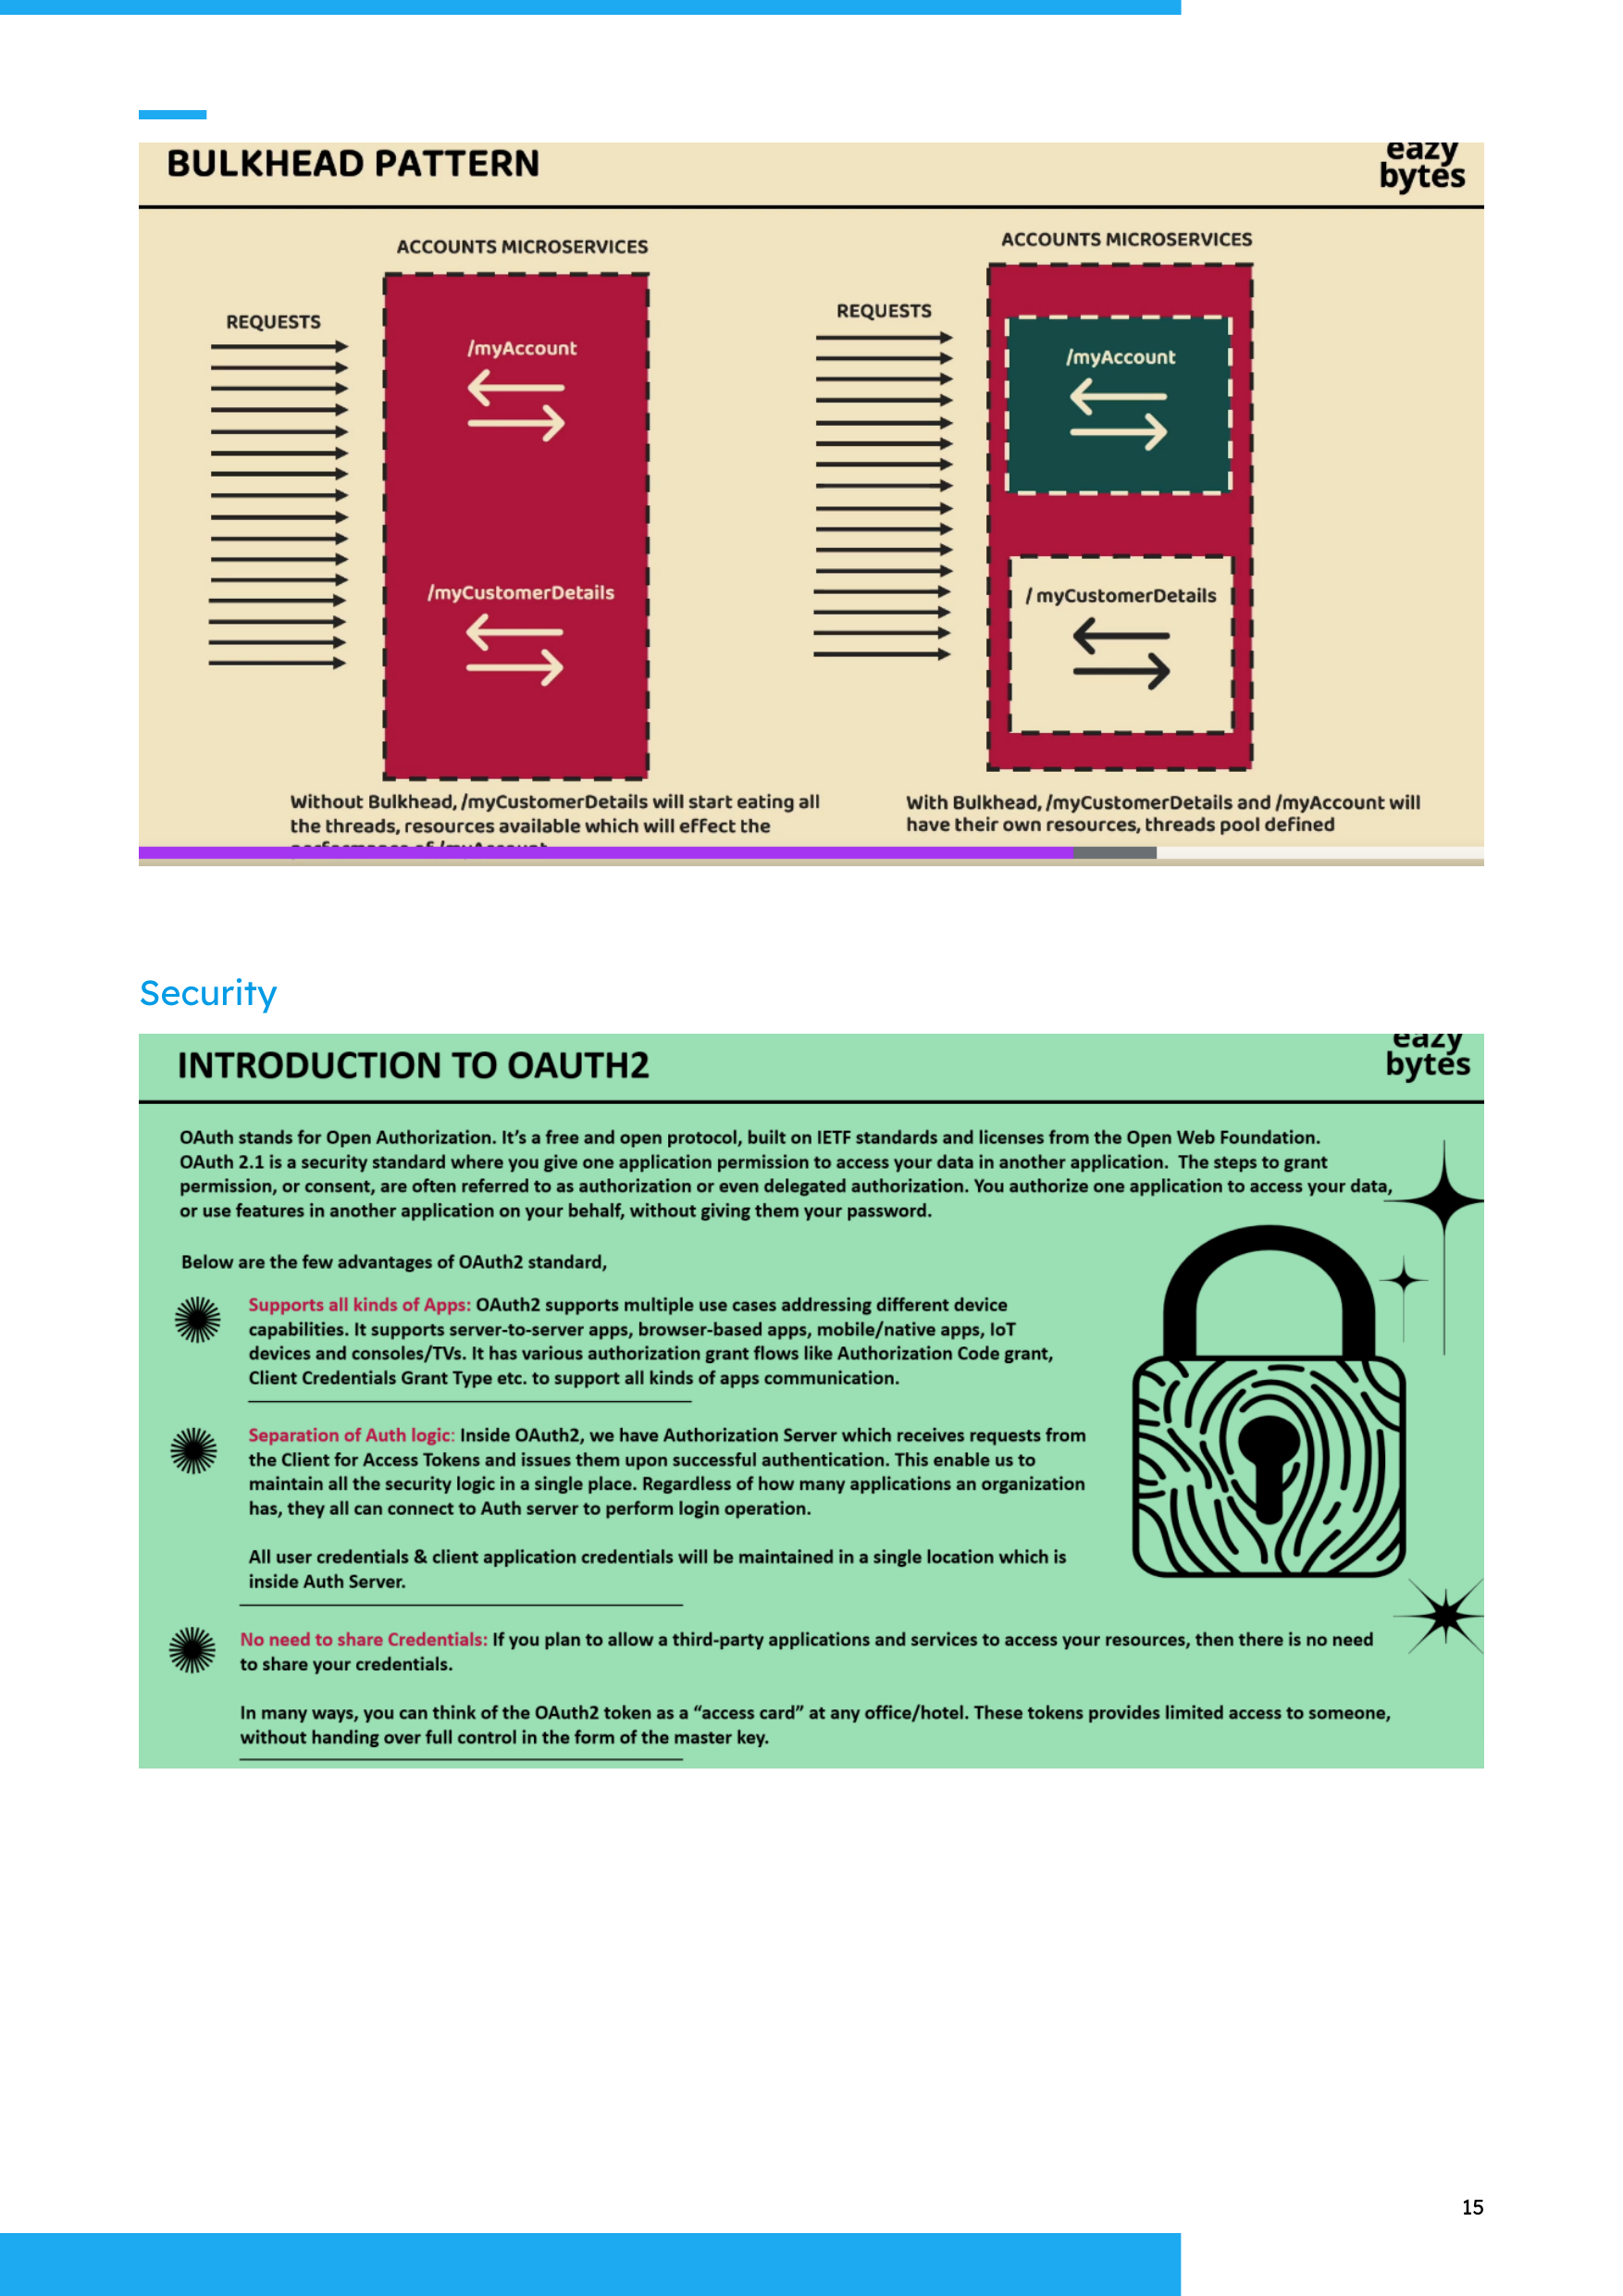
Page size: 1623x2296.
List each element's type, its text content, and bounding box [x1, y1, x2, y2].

picture [0, 2233, 1182, 2296]
picture [0, 0, 1182, 15]
subtitle Security [139, 971, 1484, 1014]
picture [139, 143, 1484, 866]
picture [139, 1034, 1484, 1769]
picture [139, 110, 207, 119]
